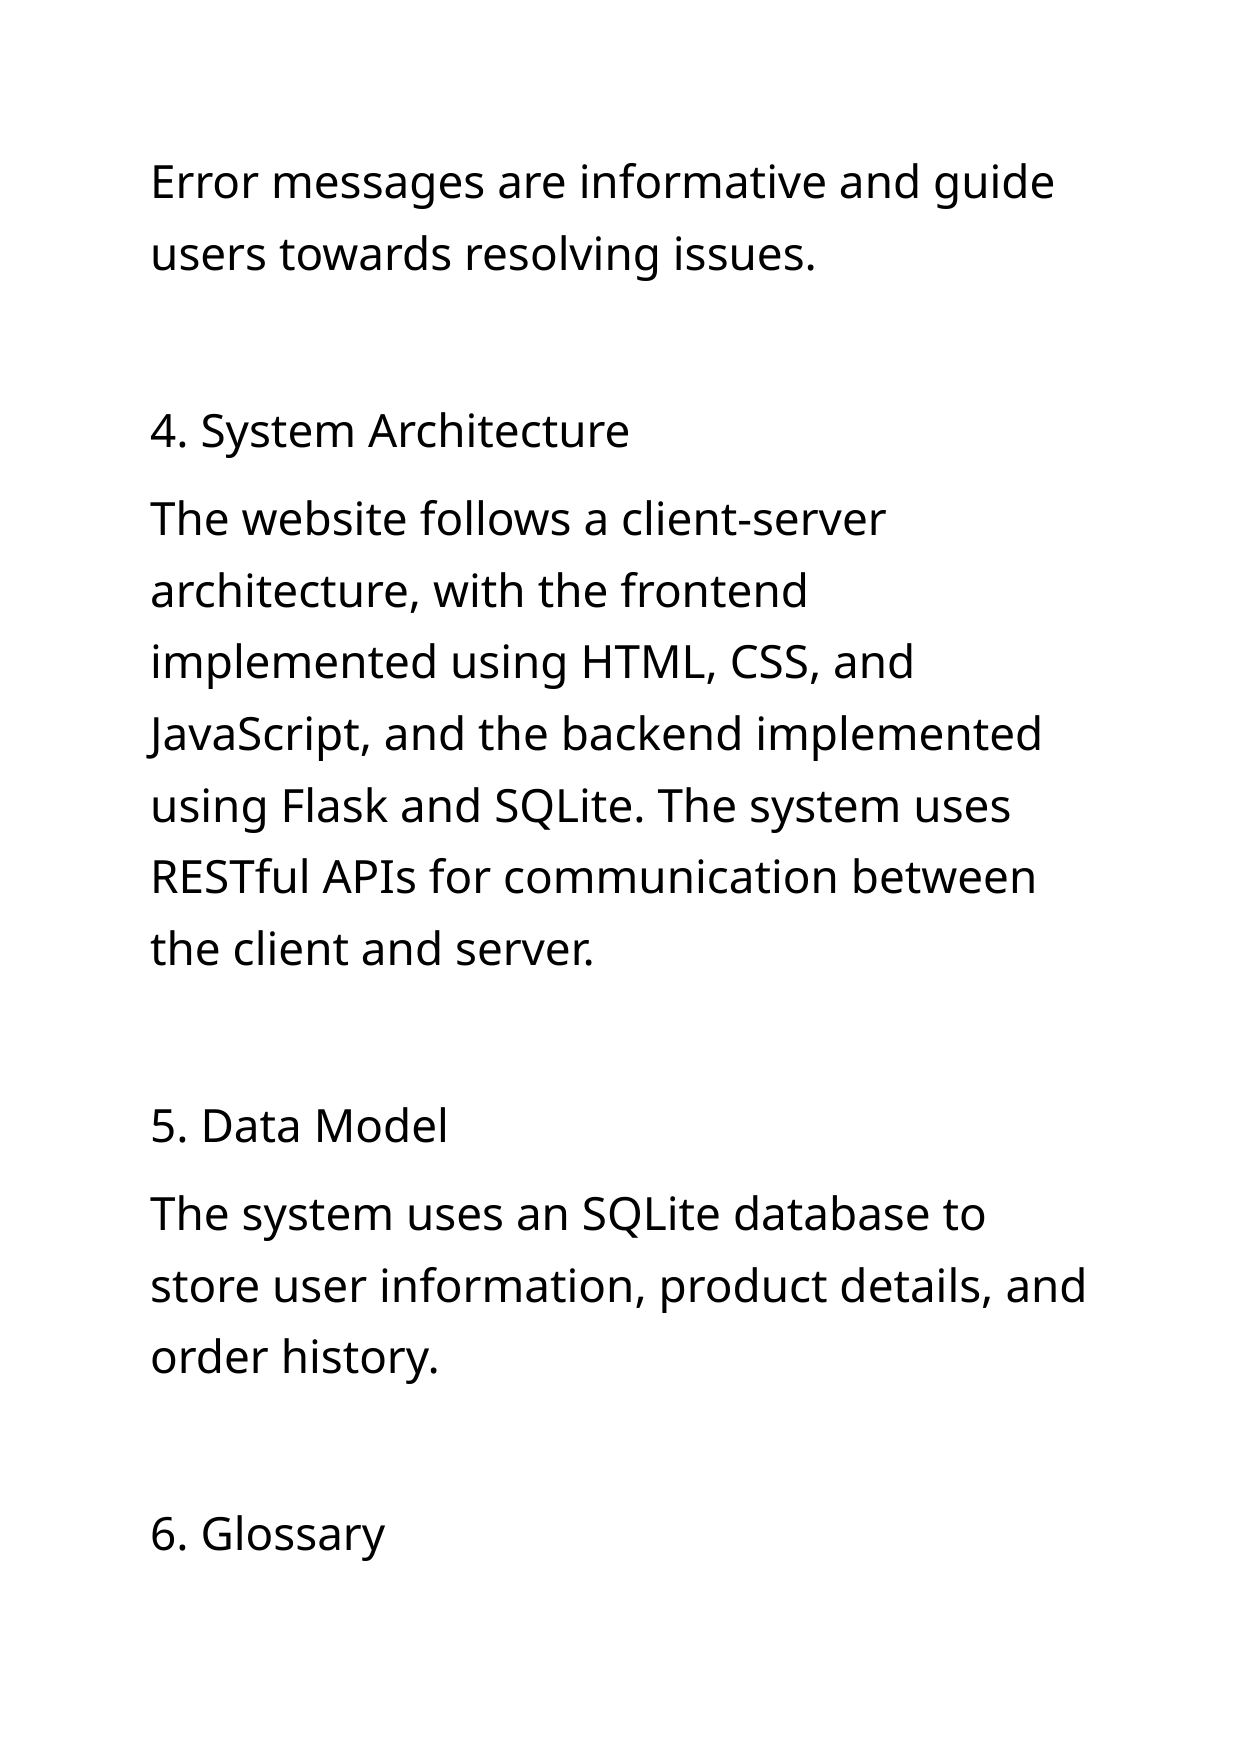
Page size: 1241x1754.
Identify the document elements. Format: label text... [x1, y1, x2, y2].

text Error messages are informative and guide users towards resolving issues. [150, 150, 1090, 284]
text The website follows a client-server architecture, with the frontend implemented using HTML, CSS, and JavaScript, and the backend implemented using Flask and SQLite. The system uses RESTful APIs for communication between the client and server. [150, 487, 1090, 979]
text 4. System Architecture [150, 398, 1090, 461]
text 5. Data Model [150, 1093, 1090, 1156]
text The system uses an SQLite database to store user information, product details, and order history. [150, 1182, 1090, 1387]
text 6. Glossary [150, 1502, 1090, 1564]
